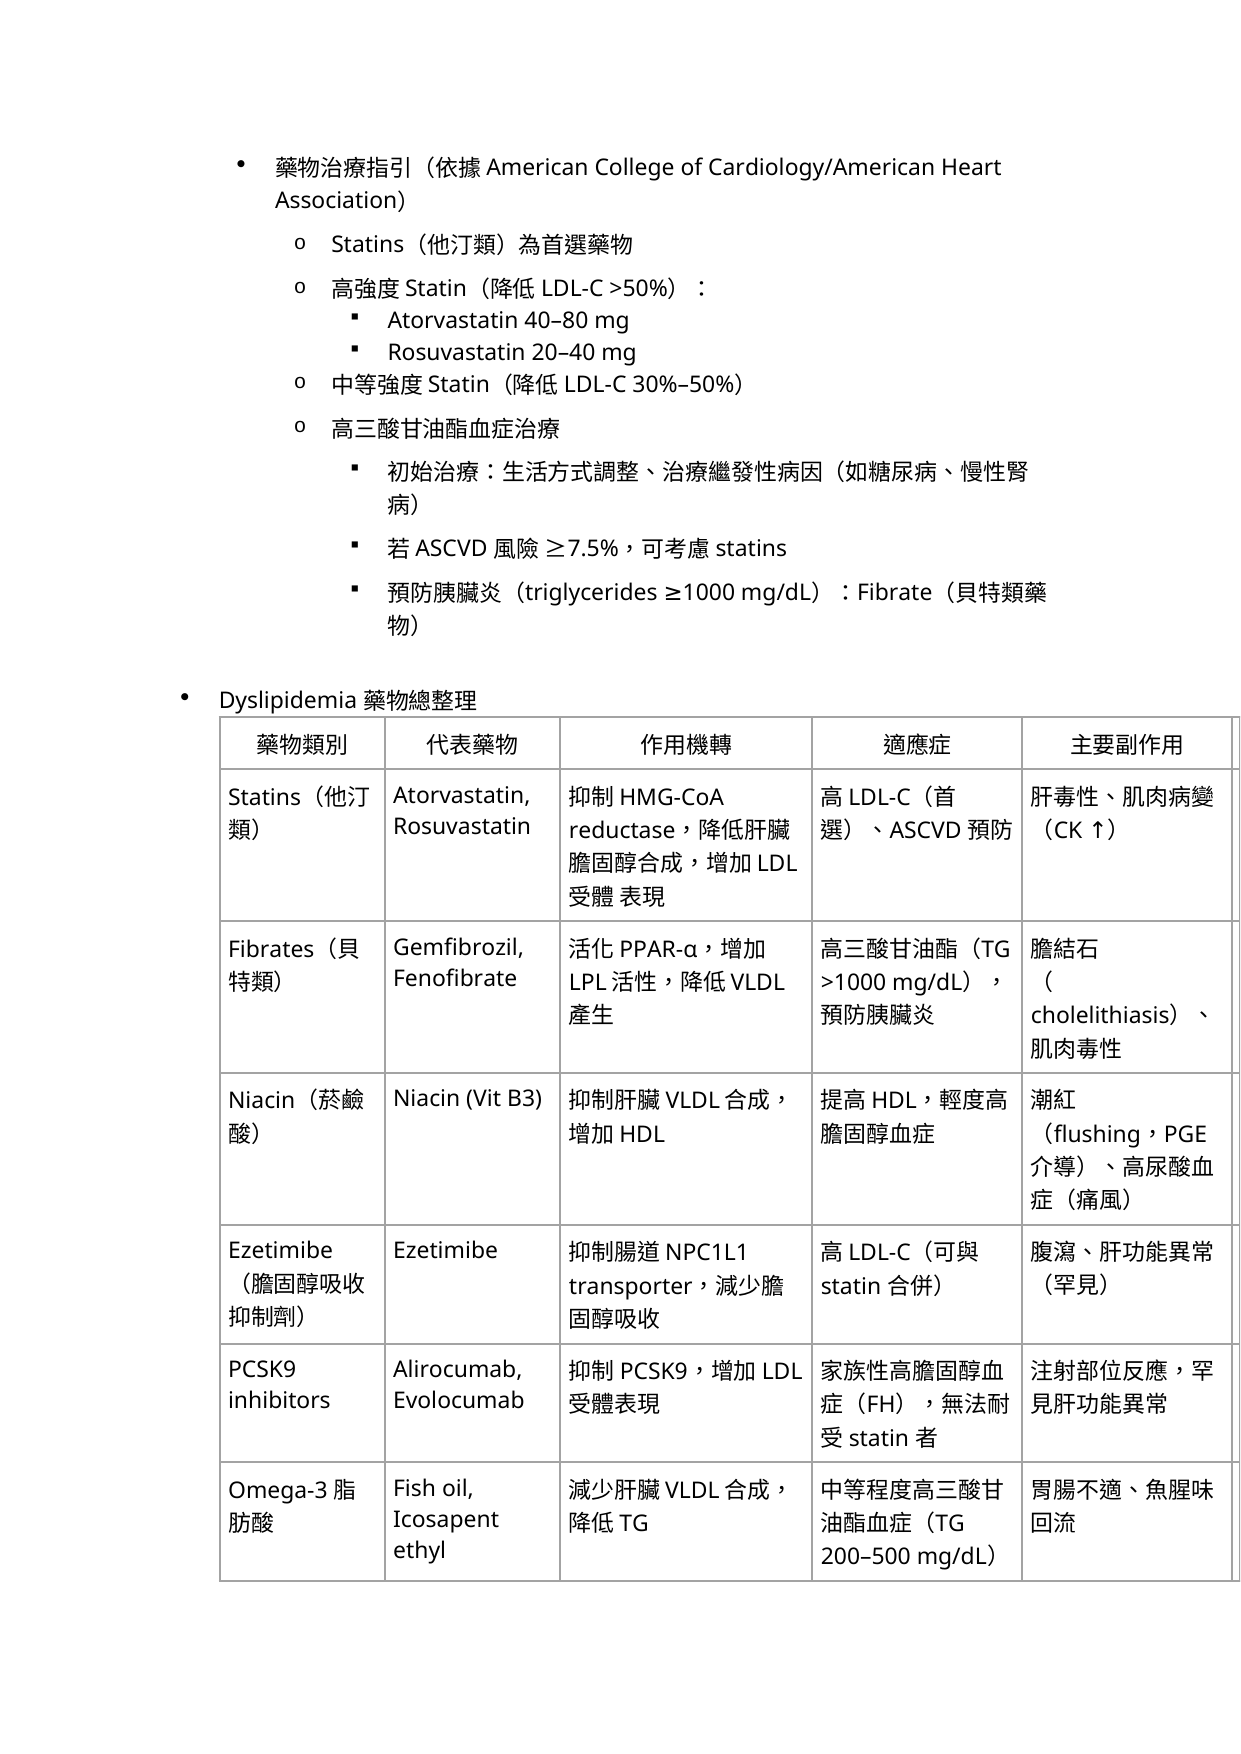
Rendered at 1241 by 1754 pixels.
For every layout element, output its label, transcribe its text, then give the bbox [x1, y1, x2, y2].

table_cell Niacin（菸鹼酸） [221, 1074, 384, 1224]
table_cell Ezetimibe [386, 1226, 559, 1342]
table_cell 抑制腸道NPC1L1 transporter，減少膽固醇吸收 [561, 1226, 811, 1342]
table_cell 抑制 PCSK9，增加 LDL受體表現 [561, 1345, 811, 1461]
table_cell 注射部位反應，罕見肝功能異常 [1023, 1345, 1231, 1461]
table_cell Fibrates（貝特類） [221, 922, 384, 1072]
table_cell 提高HDL，輕度高膽固醇血症 [813, 1074, 1021, 1224]
table_cell 減少肝臟VLDL合成，降低TG [561, 1463, 811, 1580]
table_cell PCSK9 inhibitors [221, 1345, 384, 1461]
table_header 藥物類別 [221, 718, 384, 768]
table_cell Gemfibrozil, Fenofibrate [386, 922, 559, 1072]
list 若 ASCVD 風險 ≥7.5%，可考慮 statins [350, 531, 1053, 564]
table_cell Ezetimibe（膽固醇吸收抑制劑） [221, 1226, 384, 1342]
table_cell 腹瀉、肝功能異常（罕見） [1023, 1226, 1231, 1342]
list 高強度 Statin（降低 LDL-C >50%）： [293, 271, 1053, 304]
list Atorvastatin 40–80 mg [350, 304, 1053, 335]
table_header 作用機轉 [561, 718, 811, 768]
list 預防胰臟炎（triglycerides ≥1000 mg/dL）：Fibrate（貝特類藥物） [350, 575, 1053, 641]
list 初始治療：生活方式調整、治療繼發性病因（如糖尿病、慢性腎病） [350, 454, 1053, 521]
table_cell Fish oil, Icosapent ethyl [386, 1463, 559, 1580]
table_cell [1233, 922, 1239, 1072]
table_cell Omega-3 脂肪酸 [221, 1463, 384, 1580]
table_cell 高LDL-C（首選）、ASCVD 預防 [813, 770, 1021, 920]
list 藥物治療指引（依據 American College of Cardiology/American Heart Association） [237, 150, 1053, 217]
list Statins（他汀類）為首選藥物 [293, 227, 1053, 260]
table_cell Atorvastatin, Rosuvastatin [386, 770, 559, 920]
table_cell 肝毒性、肌肉病變（CK ↑） [1023, 770, 1231, 920]
list Rosuvastatin 20–40 mg [350, 335, 1053, 367]
table_header 適應症 [813, 718, 1021, 768]
table_header 代表藥物 [386, 718, 559, 768]
table_cell 抑制肝臟 VLDL合成，增加HDL [561, 1074, 811, 1224]
table_cell 抑制HMG-CoA reductase，降低肝臟膽固醇合成，增加LDL受體 表現 [561, 770, 811, 920]
table_cell 胃腸不適、魚腥味回流 [1023, 1463, 1231, 1580]
table_cell 中等程度高三酸甘油酯血症（TG 200–500 mg/dL） [813, 1463, 1021, 1580]
table_cell 家族性高膽固醇血症（FH），無法耐受 statin 者 [813, 1345, 1021, 1461]
list Dyslipidemia 藥物總整理 [181, 683, 1053, 716]
table_cell 活化PPAR-α，增加 LPL活性，降低VLDL 產生 [561, 922, 811, 1072]
table_cell Niacin (Vit B3) [386, 1074, 559, 1224]
table_header 主要副作用 [1023, 718, 1231, 768]
table_cell 高LDL-C（可與 statin 合併） [813, 1226, 1021, 1342]
list 中等強度 Statin（降低 LDL-C 30%–50%） [293, 367, 1053, 400]
table_cell 膽結石（cholelithiasis）、肌肉毒性 [1023, 922, 1231, 1072]
table_cell Alirocumab, Evolocumab [386, 1345, 559, 1461]
table_cell Statins（他汀類） [221, 770, 384, 920]
list 高三酸甘油酯血症治療 [293, 410, 1053, 444]
table_cell 高三酸甘油酯（TG >1000 mg/dL），預防胰臟炎 [813, 922, 1021, 1072]
table_cell 潮紅（flushing，PGE 介導）、高尿酸血症（痛風） [1023, 1074, 1231, 1224]
